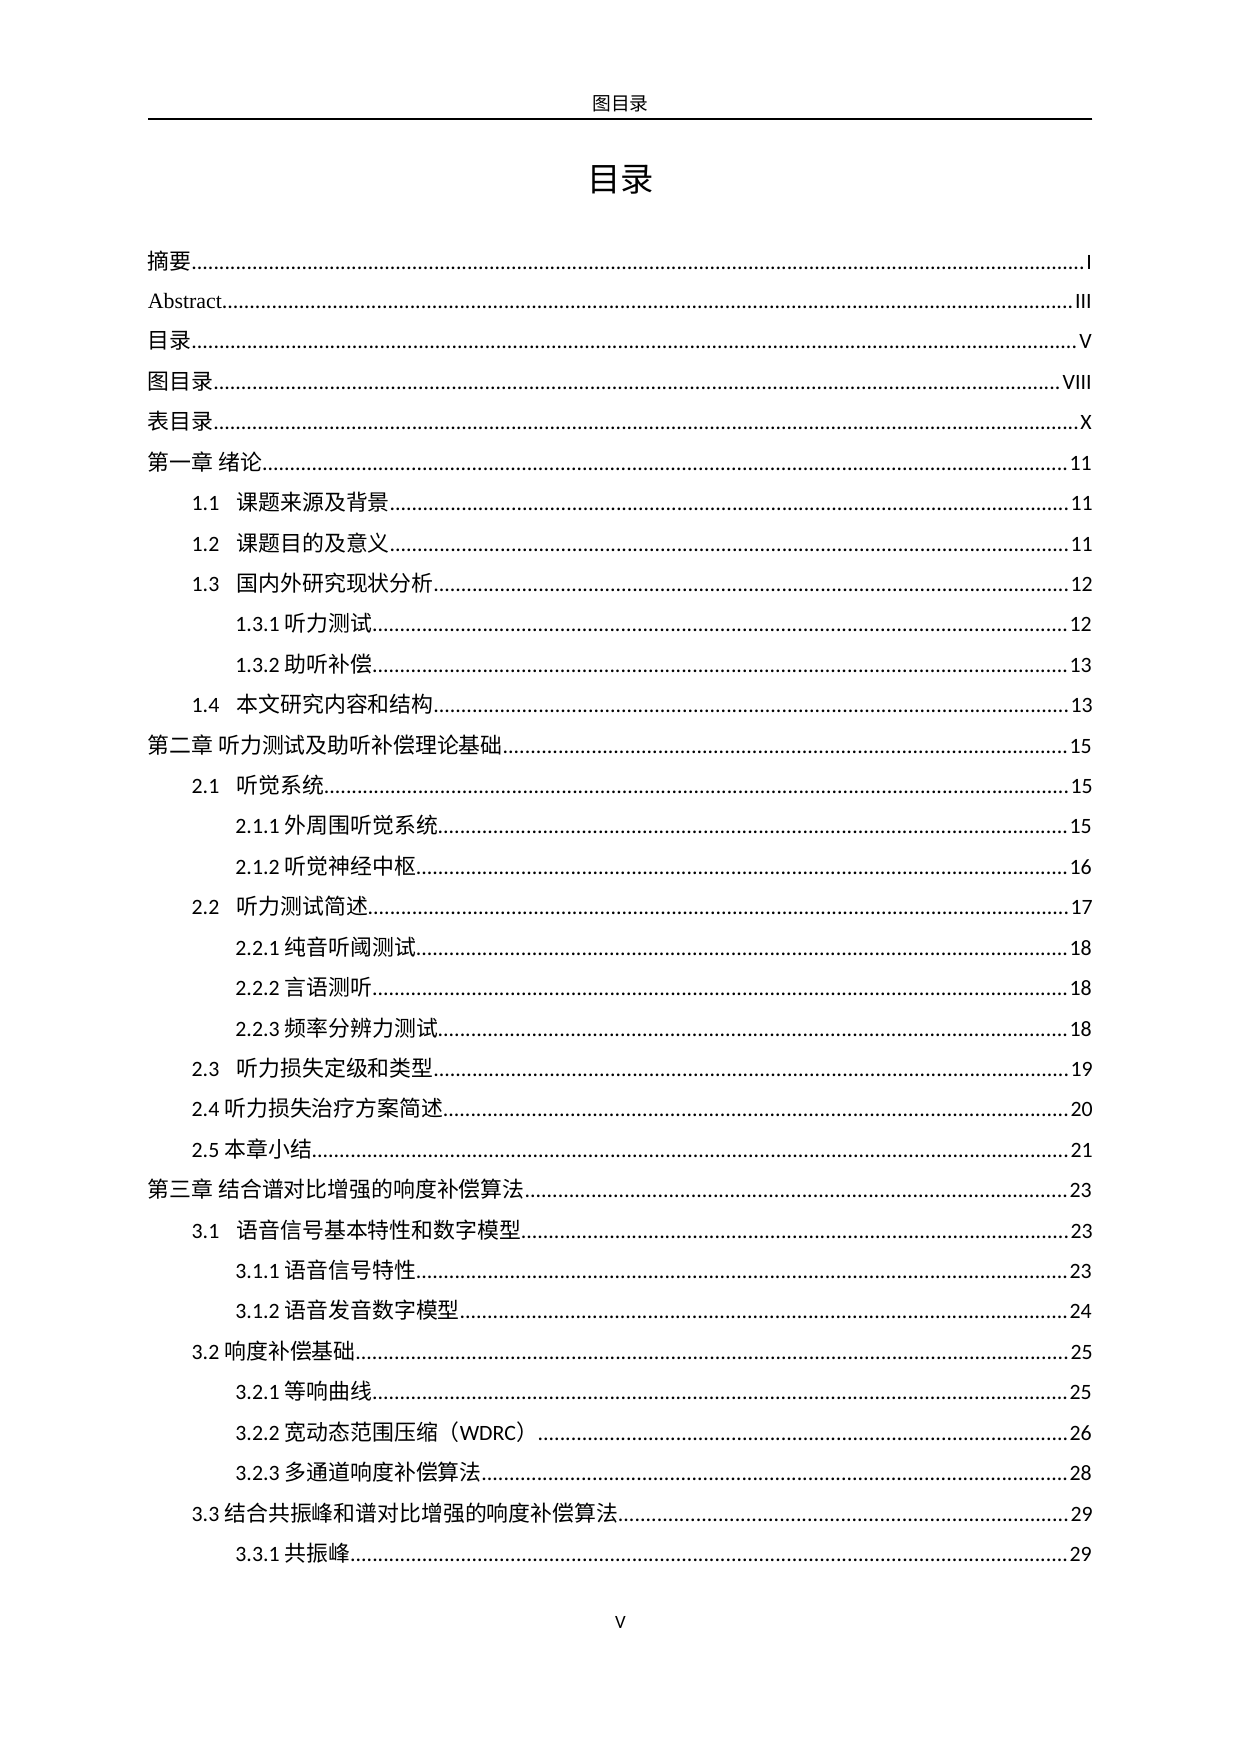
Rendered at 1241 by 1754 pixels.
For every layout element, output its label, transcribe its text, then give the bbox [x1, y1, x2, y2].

text 1.3 国内外研究现状分析 12 [191, 566, 1092, 598]
text 3.2.2 宽动态范围压缩（WDRC） 26 [235, 1414, 1092, 1447]
text 1.1 课题来源及背景 11 [191, 485, 1092, 517]
text 第二章 听力测试及助听补偿理论基础 15 [148, 727, 1092, 760]
text 摘要 I [148, 243, 1092, 276]
text 1.4 本文研究内容和结构 13 [191, 687, 1092, 719]
text 图目录 VIII [148, 363, 1092, 396]
text 3.3 结合共振峰和谱对比增强的响度补偿算法 29 [191, 1495, 1092, 1528]
text 目录 V [148, 323, 1092, 356]
text 3.2.3 多通道响度补偿算法 28 [235, 1455, 1092, 1487]
text 1.3.2 助听补偿 13 [235, 646, 1092, 679]
text 第一章 绪论 11 [148, 444, 1092, 477]
text 表目录 X [148, 404, 1092, 436]
text 2.2.2 言语测听 18 [235, 970, 1092, 1002]
text 2.2 听力测试简述 17 [191, 889, 1092, 921]
text 3.2 响度补偿基础 25 [191, 1333, 1092, 1366]
text 第三章 结合谱对比增强的响度补偿算法 23 [148, 1172, 1092, 1204]
text 2.3 听力损失定级和类型 19 [191, 1051, 1092, 1083]
text 目录 [148, 146, 1092, 211]
text 2.2.3 频率分辨力测试 18 [235, 1010, 1092, 1043]
text 3.1.2 语音发音数字模型 24 [235, 1293, 1092, 1326]
text 2.1.1 外周围听觉系统 15 [235, 808, 1092, 841]
text Abstract III [148, 284, 1092, 316]
text 1.2 课题目的及意义 11 [191, 525, 1092, 558]
text 2.5 本章小结 21 [191, 1131, 1092, 1164]
text 2.1.2 听觉神经中枢 16 [235, 848, 1092, 881]
text 3.2.1 等响曲线 25 [235, 1374, 1092, 1406]
text 3.3.1 共振峰 29 [235, 1536, 1092, 1568]
text 2.1 听觉系统 15 [191, 768, 1092, 800]
text 1.3.1 听力测试 12 [235, 606, 1092, 638]
text 2.4 听力损失治疗方案简述 20 [191, 1091, 1092, 1123]
text 3.1.1 语音信号特性 23 [235, 1253, 1092, 1285]
text 2.2.1 纯音听阈测试 18 [235, 929, 1092, 962]
text 3.1 语音信号基本特性和数字模型 23 [191, 1212, 1092, 1245]
